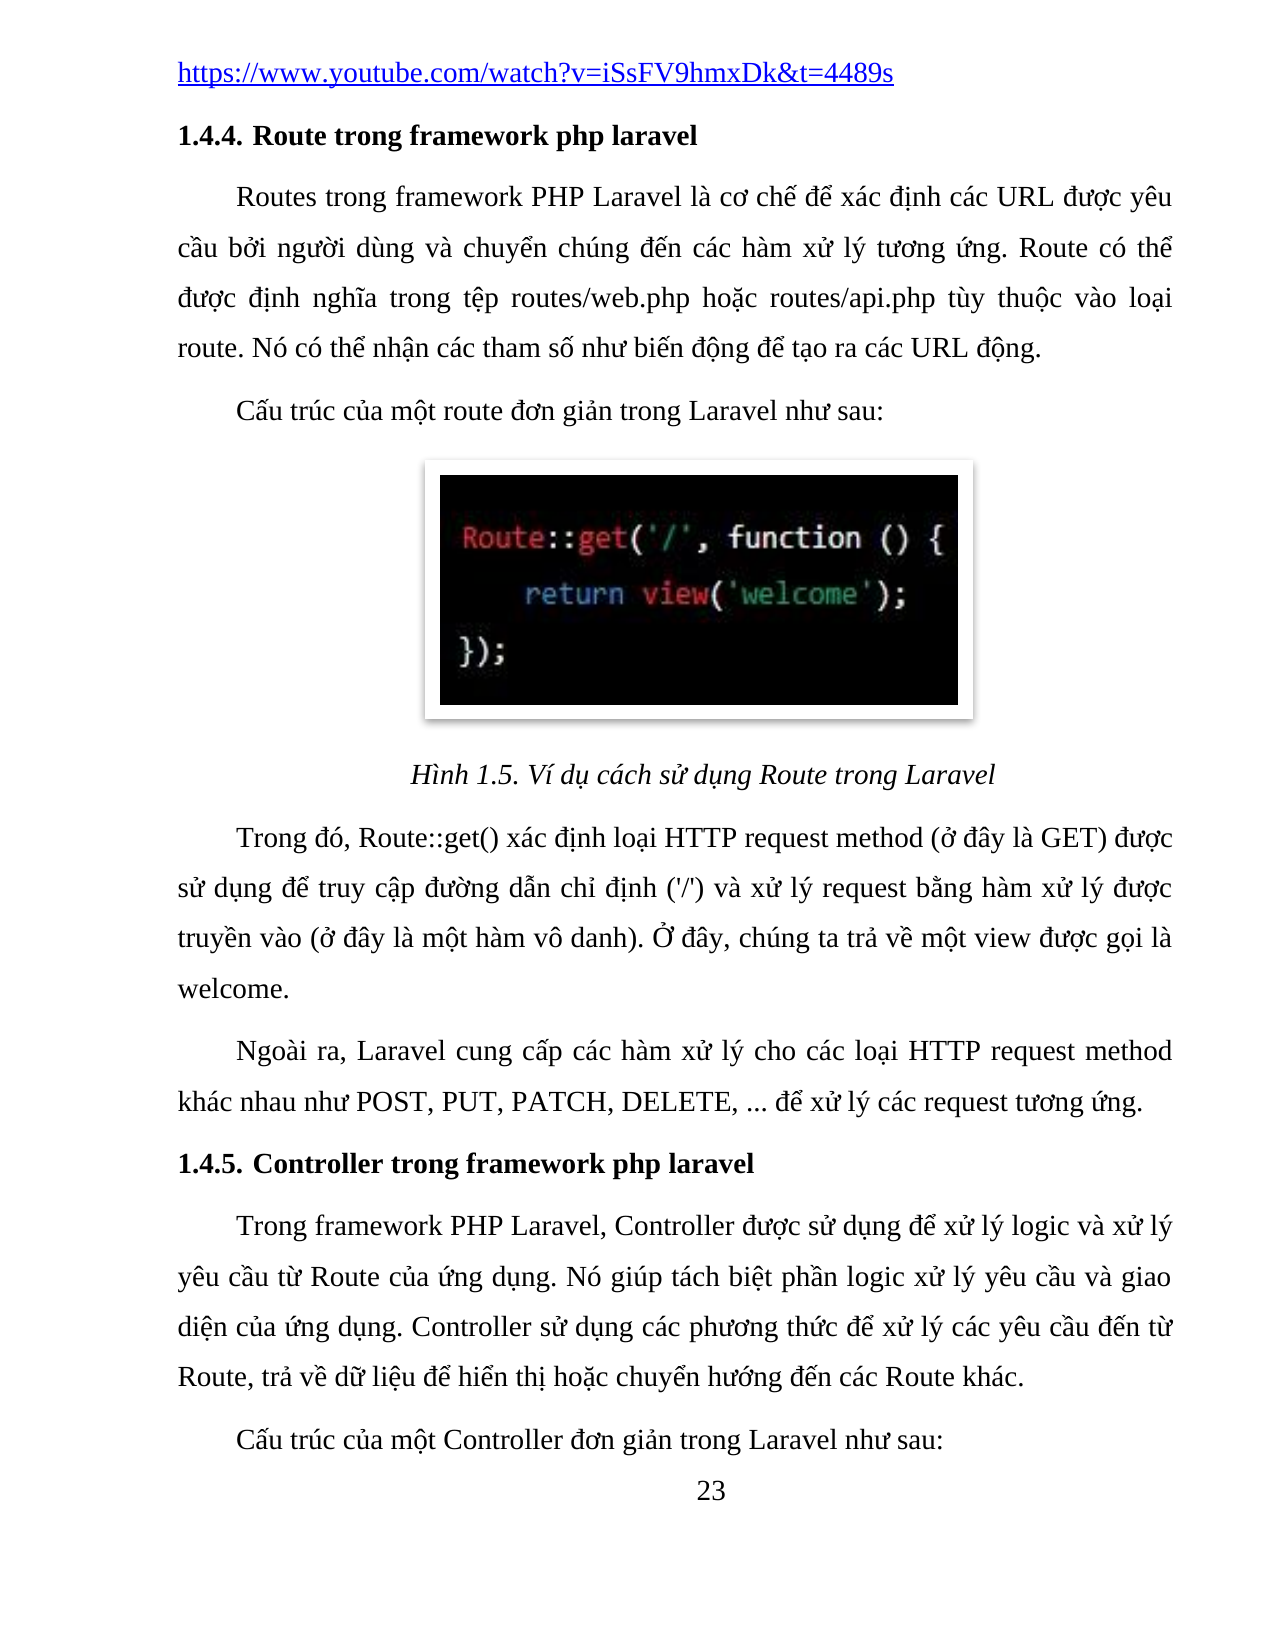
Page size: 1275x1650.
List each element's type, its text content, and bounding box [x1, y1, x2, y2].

text Ngoài ra, Laravel cung cấp các hàm xử lý cho các loại HTTP request method khác nhau như POST, PUT, PATCH, DELETE, ... để xử lý các request tương ứng. [177, 1033, 1174, 1117]
text Cấu trúc của một Controller đơn giản trong Laravel như sau: [177, 1422, 1174, 1456]
subtitle Controller trong framework php laravel [177, 1147, 1157, 1180]
picture [440, 475, 958, 705]
subtitle Route trong framework php laravel [177, 118, 1157, 151]
text Trong đó, Route::get() xác định loại HTTP request method (ở đây là GET) được sử dụng để truy cập đường dẫn chỉ định ('/') và xử lý request bằng hàm xử lý được truyền vào (ở đây là một hàm vô danh). Ở đây, chúng ta trả về một view được gọi là welcome. [177, 820, 1174, 1004]
text Hình 1.5. Ví dụ cách sử dụng Route trong Laravel [177, 757, 1173, 791]
text https://www.youtube.com/watch?v=iSsFV9hmxDk&t=4489s [177, 55, 1174, 88]
text Routes trong framework PHP Laravel là cơ chế để xác định các URL được yêu cầu bởi người dùng và chuyển chúng đến các hàm xử lý tương ứng. Route có thể được định nghĩa trong tệp routes/web.php hoặc routes/api.php tùy thuộc vào loại route. Nó có thể nhận các tham số như biến động để tạo ra các URL động. [177, 179, 1174, 364]
text Cấu trúc của một route đơn giản trong Laravel như sau: [177, 393, 1174, 427]
text Trong framework PHP Laravel, Controller được sử dụng để xử lý logic và xử lý yêu cầu từ Route của ứng dụng. Nó giúp tách biệt phần logic xử lý yêu cầu và giao diện của ứng dụng. Controller sử dụng các phương thức để xử lý các yêu cầu đến từ Route, trả về dữ liệu để hiển thị hoặc chuyển hướng đến các Route khác. [177, 1208, 1174, 1393]
